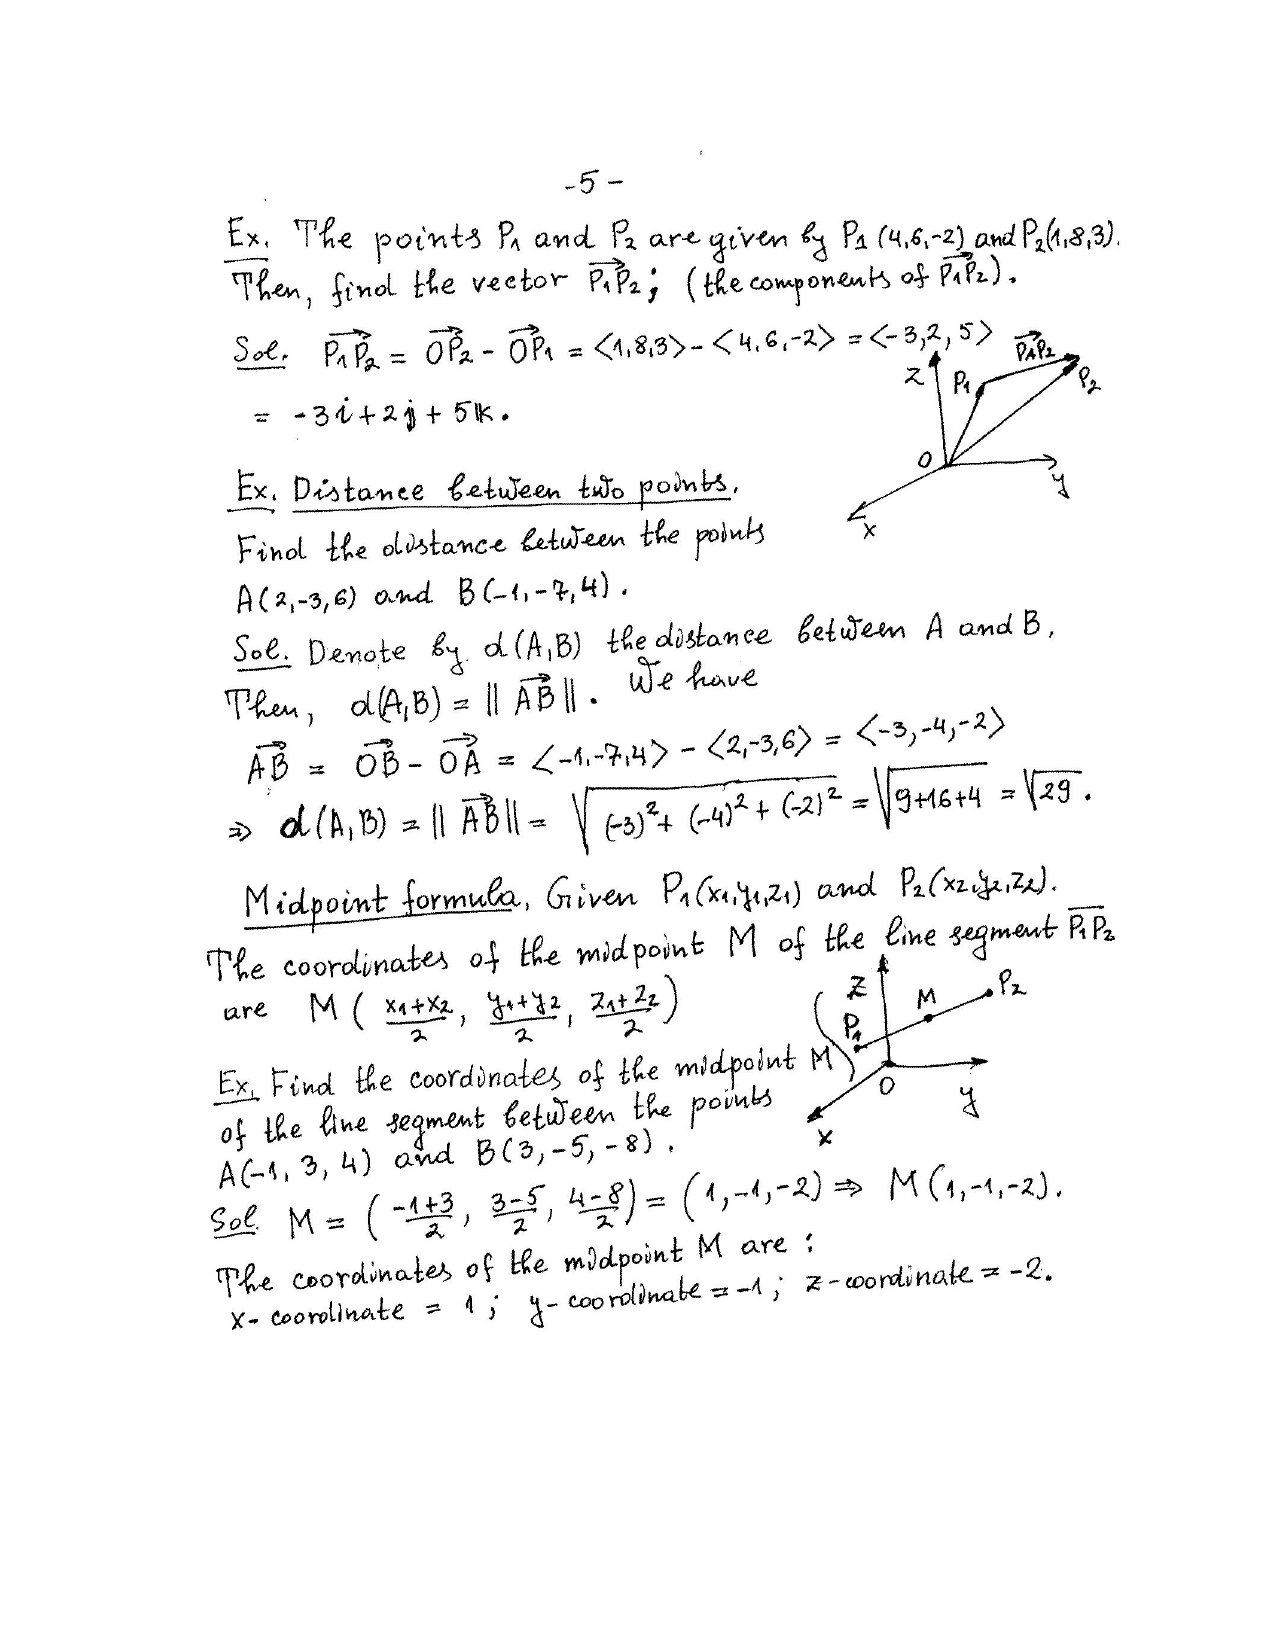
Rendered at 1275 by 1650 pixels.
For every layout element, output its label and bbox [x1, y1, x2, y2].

picture [150, 150, 1125, 1501]
